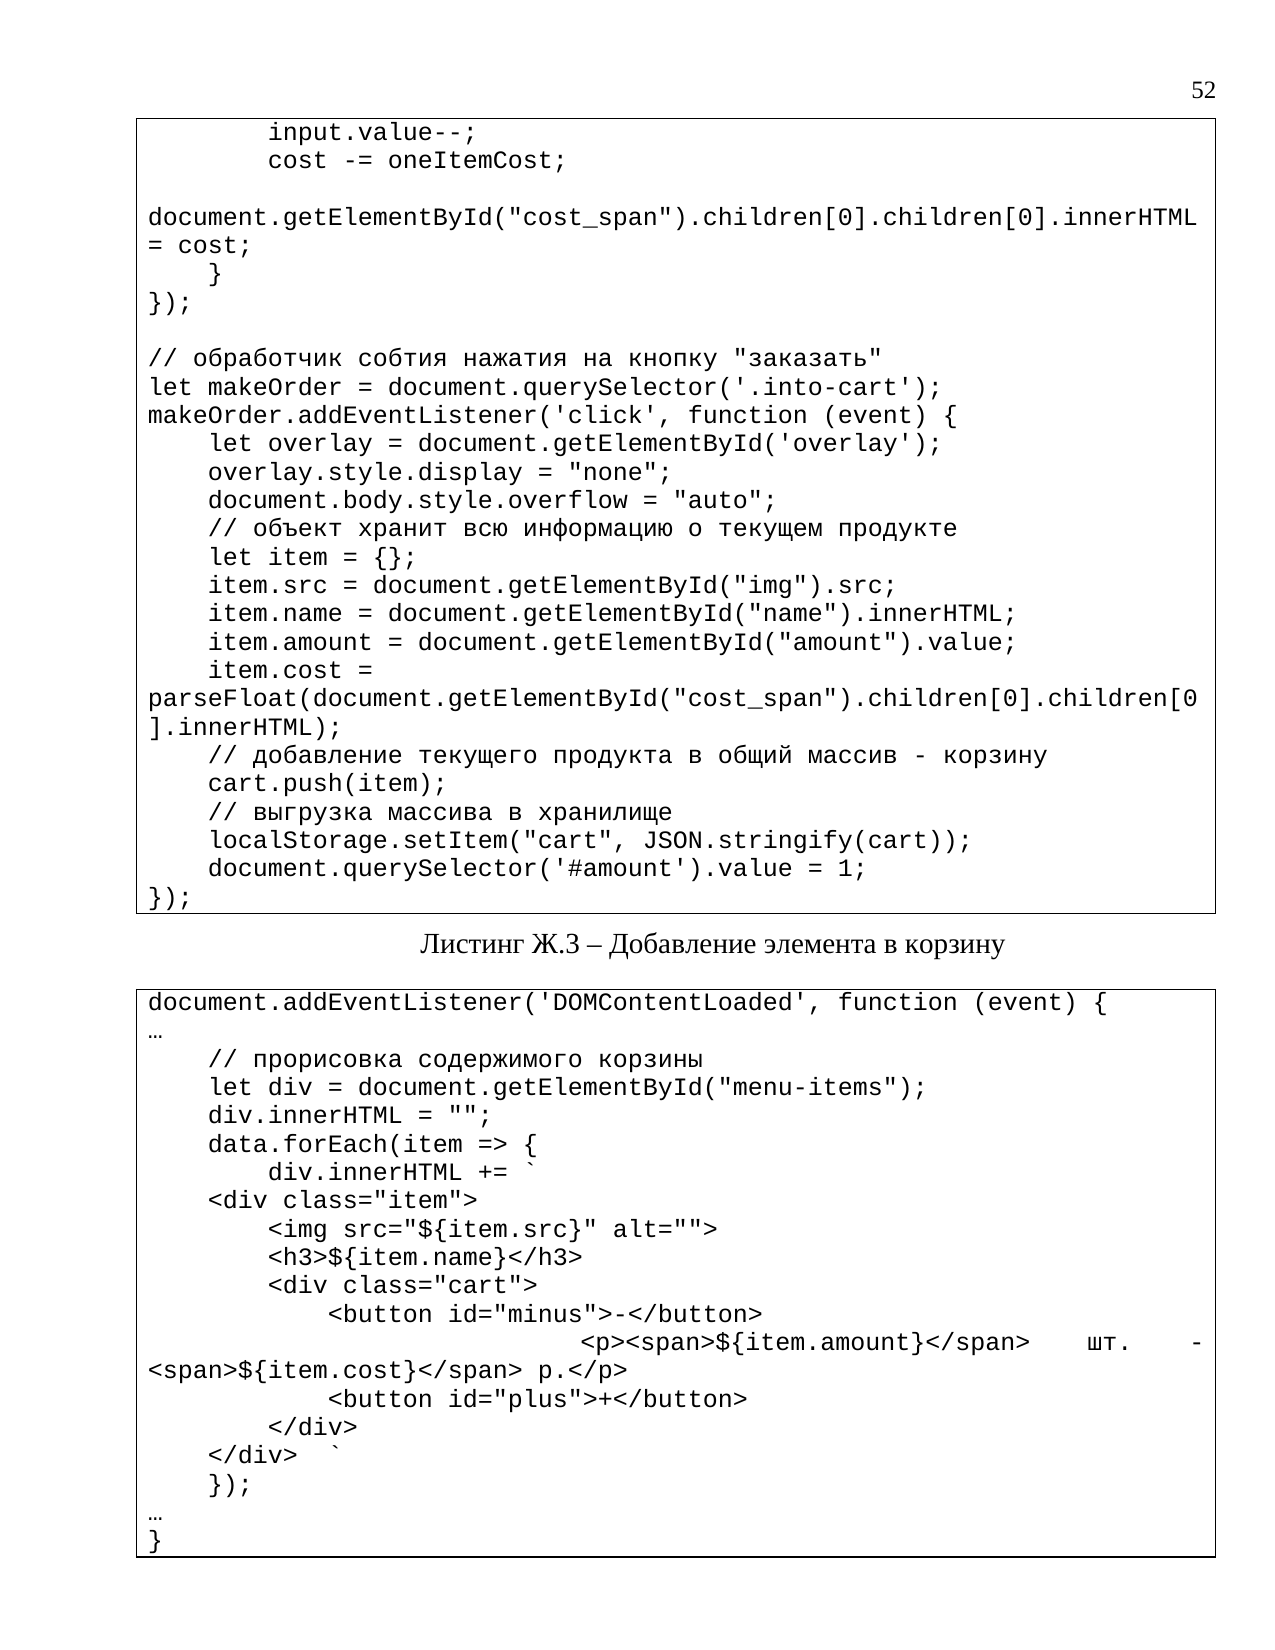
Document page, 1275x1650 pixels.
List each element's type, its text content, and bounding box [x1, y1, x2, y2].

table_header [137, 119, 1215, 912]
table_header document.addEventListener('DOMContentLoaded', function (event) { … // прорисовка содержимого корзины let div = document.getElementById("menu-items"); div.innerHTML = ""; data.forEach(item => { div.innerHTML += ` <div class="item"> <img src="${item.src}" alt=""> <h3>${item.name}</h3> <div class="cart"> <button id="minus">-</button> <p><span>${item.amount}</span> шт. - <span>${item.cost}</span> р.</p> <button id="plus">+</button> </div> </div> ` }); … } [137, 990, 1215, 1556]
text Листинг Ж.3 – Добавление элемента в корзину [136, 926, 1216, 959]
